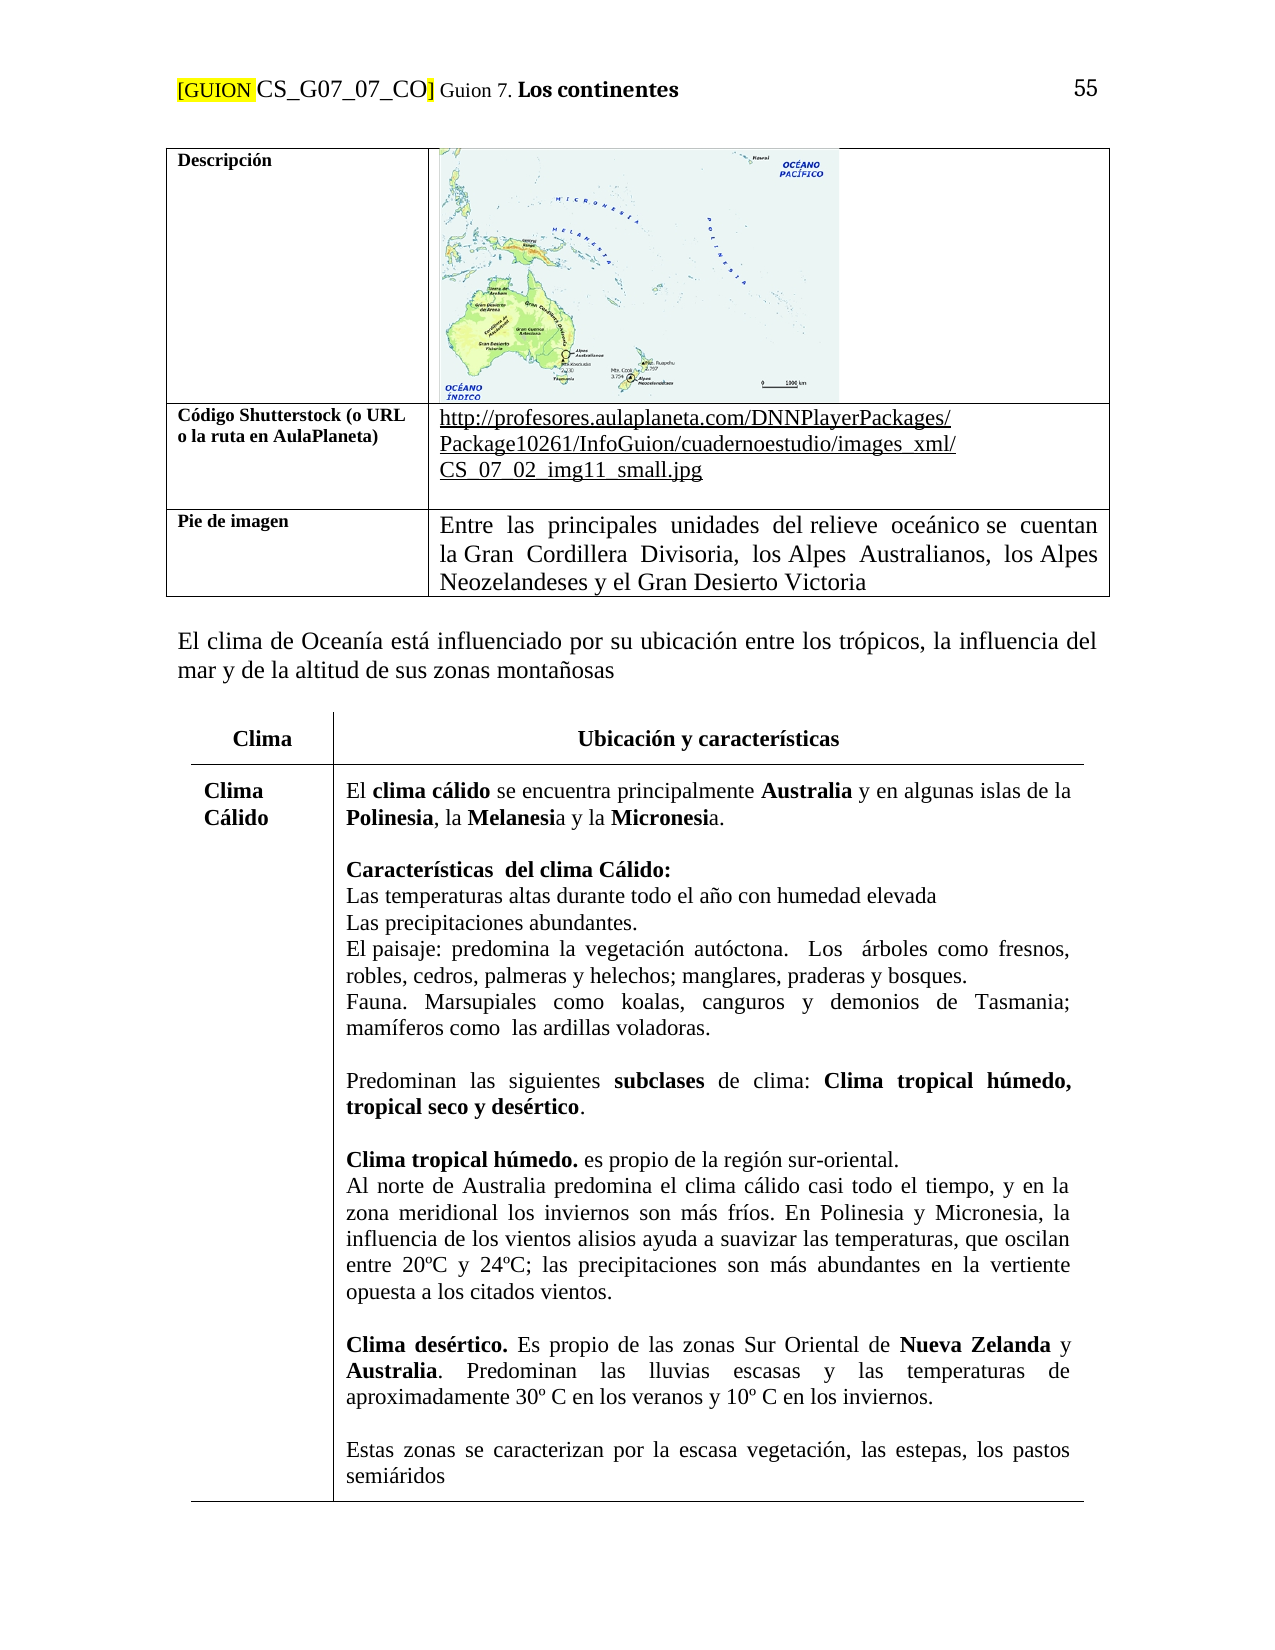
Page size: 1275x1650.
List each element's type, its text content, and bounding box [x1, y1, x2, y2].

table_cell [840, 149, 1109, 402]
table_cell Pie de imagen [167, 510, 428, 596]
text El clima de Oceanía está influenciado por su ubicación entre los trópicos, la influencia del mar y de la altitud de sus zonas montañosas [177, 626, 1098, 683]
table_header Clima [191, 712, 333, 764]
table_cell El clima cálido se encuentra principalmente Australia y en algunas islas de la Polinesia, la Melanesia y la Micronesia. Características del clima Cálido: Las temperaturas altas durante todo el año con humedad elevada Las precipitaciones abundantes. El paisaje: predomina la vegetación autóctona. Los árboles como fresnos, robles, cedros, palmeras y helechos; manglares, praderas y bosques. Fauna. Marsupiales como koalas, canguros y demonios de Tasmania; mamíferos como las ardillas voladoras. Predominan las siguientes subclases de clima: Clima tropical húmedo, tropical seco y desértico. Clima tropical húmedo. es propio de la región sur-oriental. Al norte de Australia predomina el clima cálido casi todo el tiempo, y en la zona meridional los inviernos son más fríos. En Polinesia y Micronesia, la influencia de los vientos alisios ayuda a suavizar las temperaturas, que oscilan entre 20ºC y 24ºC; las precipitaciones son más abundantes en la vertiente opuesta a los citados vientos. Clima desértico. Es propio de las zonas Sur Oriental de Nueva Zelanda y Australia. Predominan las lluvias escasas y las temperaturas de aproximadamente 30º C en los veranos y 10º C en los inviernos. Estas zonas se caracterizan por la escasa vegetación, las estepas, los pastos semiáridos [334, 765, 1084, 1501]
table_cell Descripción [167, 149, 428, 402]
table_cell Entre las principales unidades del relieve oceánico se cuentan la Gran Cordillera Divisoria, los Alpes Australianos, los Alpes Neozelandeses y el Gran Desierto Victoria [429, 510, 1109, 596]
table_cell http://profesores.aulaplaneta.com/DNNPlayerPackages/Package10261/InfoGuion/cuadernoestudio/images_xml/CS_07_02_img11_small.jpg [429, 404, 1109, 509]
picture [439, 148, 840, 403]
table_header Ubicación y características [334, 712, 1084, 764]
table_cell [429, 149, 439, 402]
table_cell Código Shutterstock (o URL o la ruta en AulaPlaneta) [167, 404, 428, 509]
table_cell Clima Cálido [191, 765, 333, 1501]
